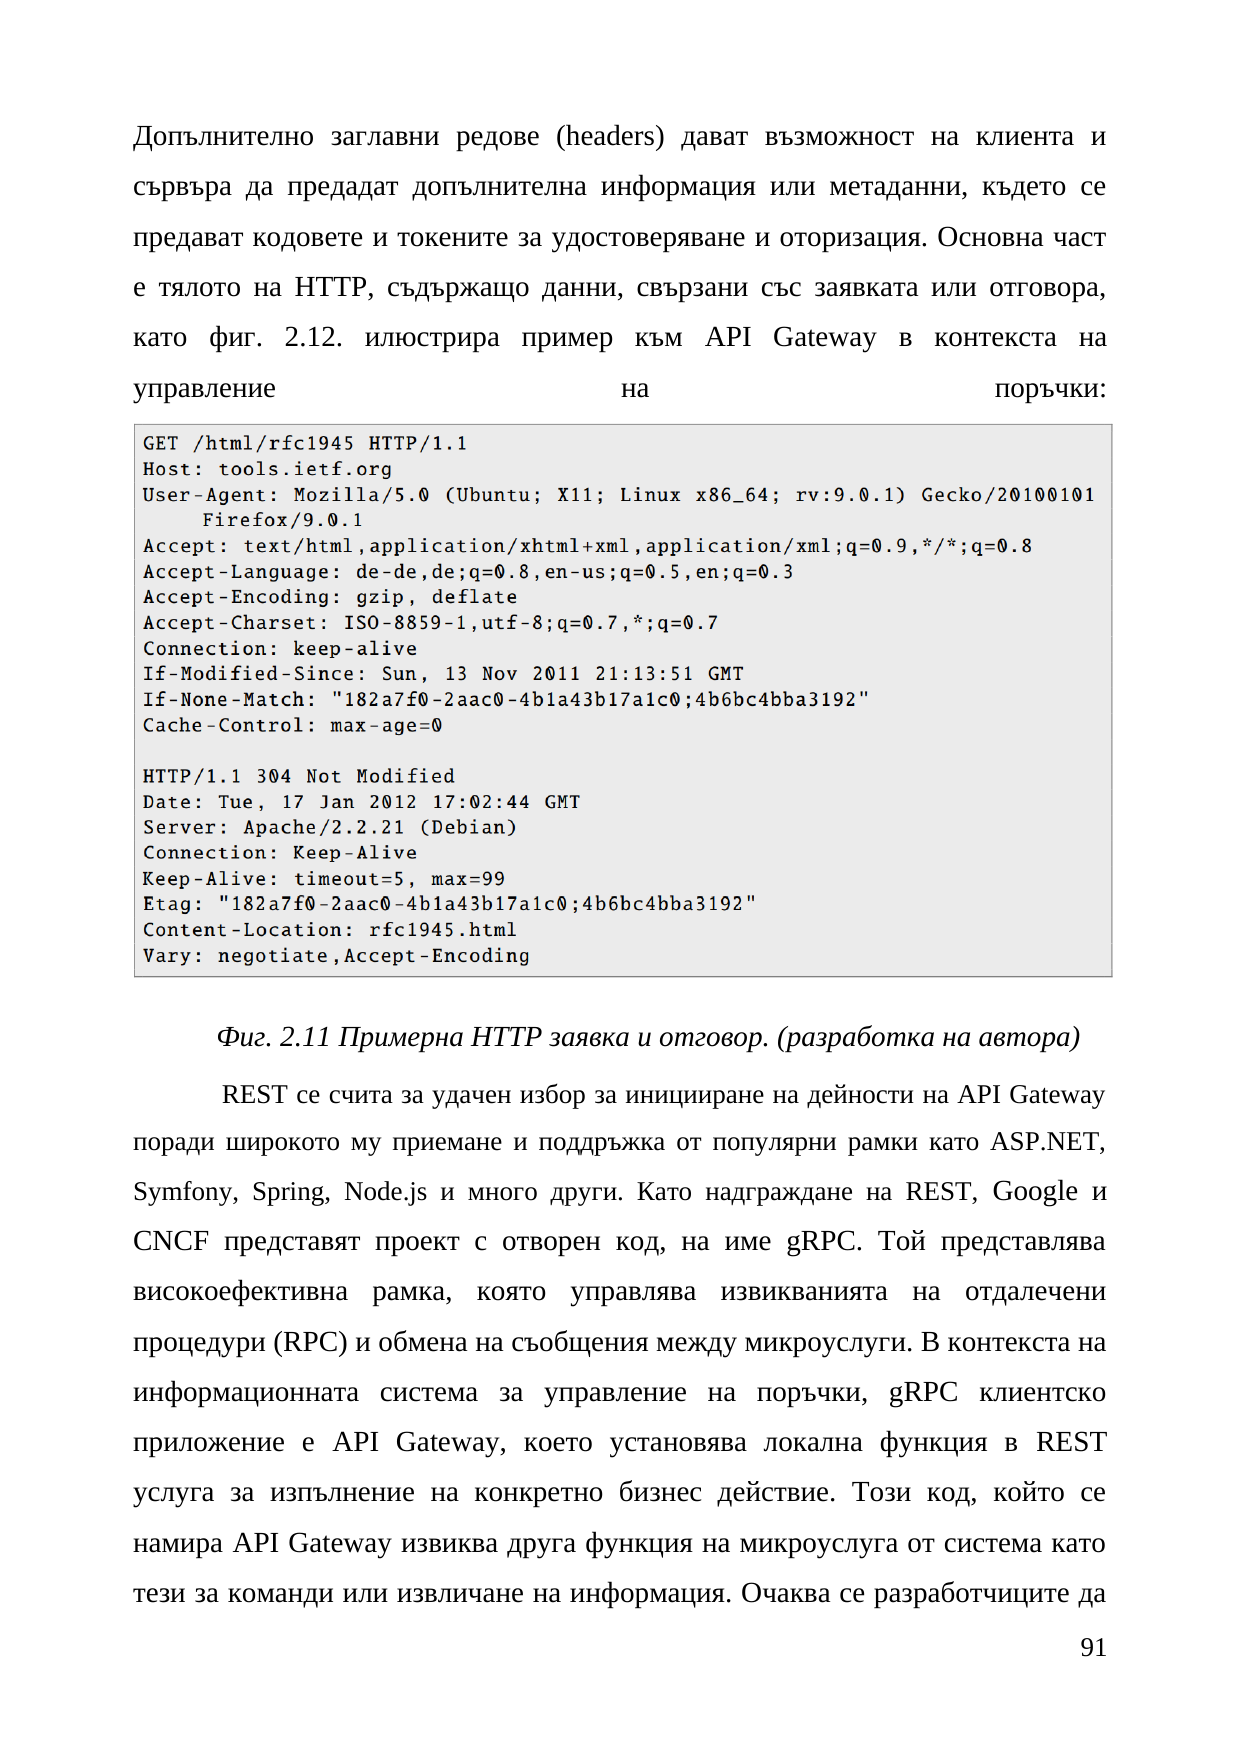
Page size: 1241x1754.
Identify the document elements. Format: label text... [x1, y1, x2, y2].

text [133, 118, 1107, 420]
title Фиг. 2.11 Примерна HTTP заявка и отговор. (разработка на автора) [133, 1019, 1107, 1053]
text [133, 1078, 1107, 1609]
picture [132, 420, 1114, 978]
